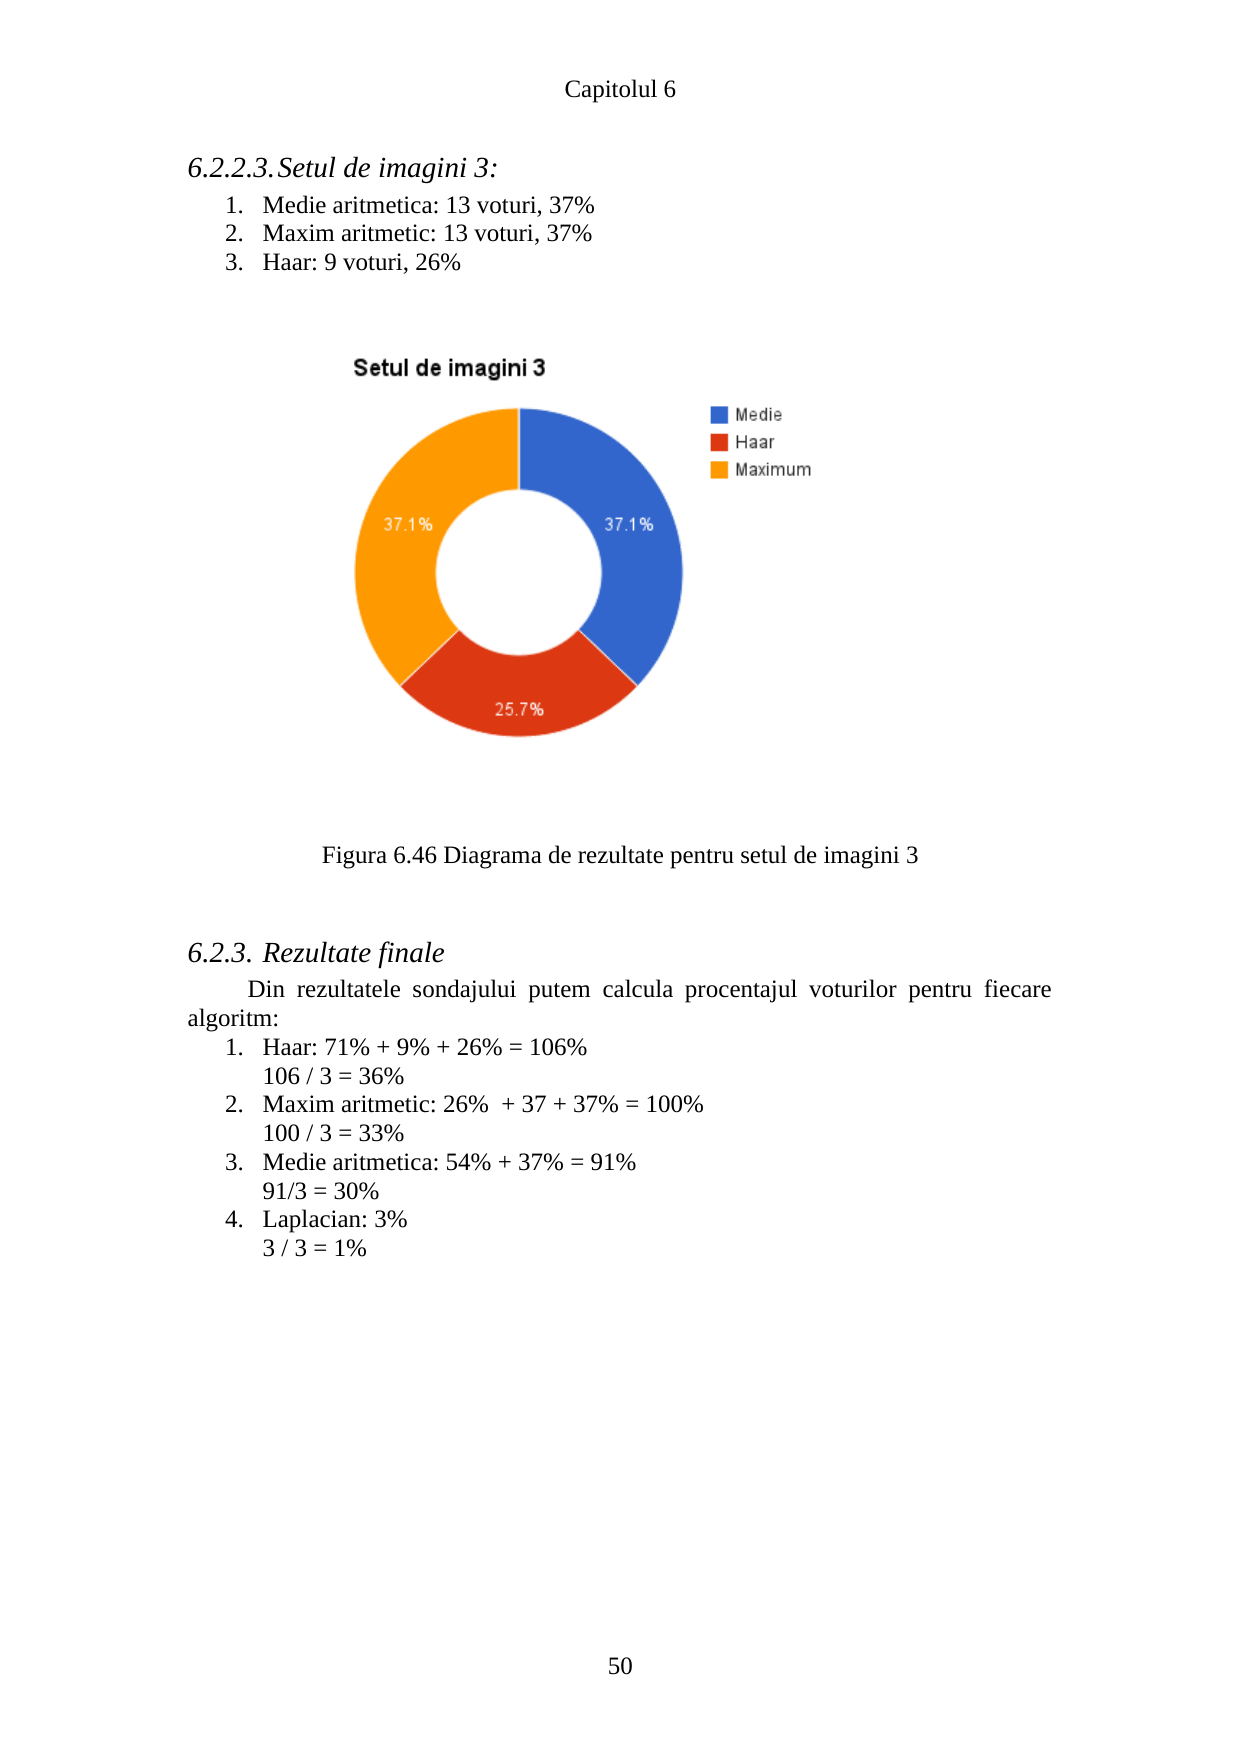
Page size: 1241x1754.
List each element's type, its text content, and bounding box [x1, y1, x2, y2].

list 106 / 3 = 36% [262, 1061, 1053, 1089]
list Medie aritmetica: 54% + 37% = 91% [225, 1147, 1053, 1176]
list 91/3 = 30% [262, 1176, 1053, 1204]
text Din rezultatele sondajului putem calcula procentajul voturilor pentru fiecare algoritm: [187, 974, 1053, 1032]
list Maxim aritmetic: 13 voturi, 37% [225, 218, 1053, 247]
list 100 / 3 = 33% [262, 1118, 1053, 1147]
list 3 / 3 = 1% [262, 1233, 1053, 1262]
subtitle Setul de imagini 3: [187, 150, 1053, 183]
list Medie aritmetica: 13 voturi, 37% [225, 190, 1053, 218]
list Laplacian: 3% [225, 1204, 1053, 1233]
subtitle Rezultate finale [187, 935, 1053, 968]
list Haar: 9 voturi, 26% [225, 247, 1053, 276]
list Maxim aritmetic: 26% + 37 + 37% = 100% [225, 1089, 1053, 1118]
picture [187, 304, 1053, 840]
list Haar: 71% + 9% + 26% = 106% [225, 1032, 1053, 1061]
